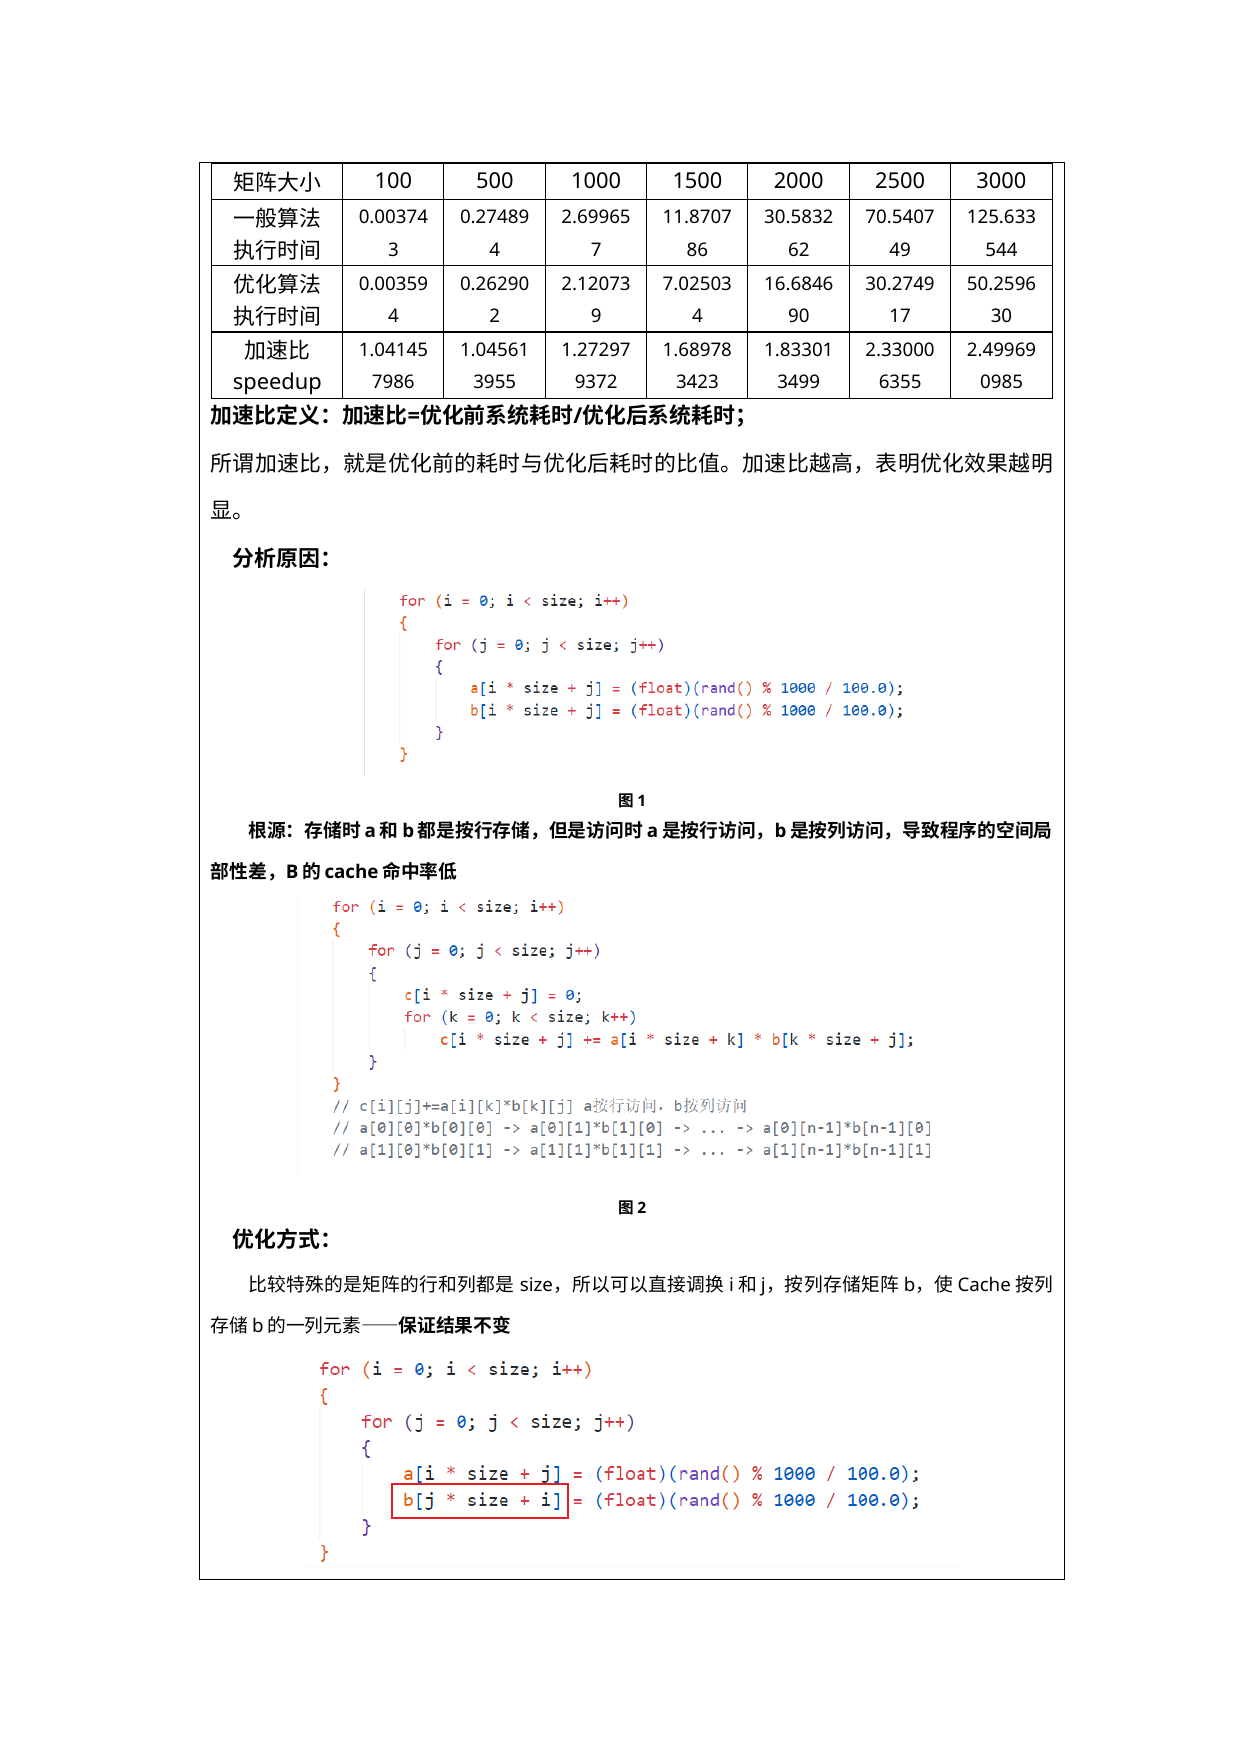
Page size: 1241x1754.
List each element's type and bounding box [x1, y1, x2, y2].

table_cell [200, 163, 1064, 1579]
picture [297, 897, 967, 1177]
picture [302, 1351, 962, 1567]
picture [350, 588, 914, 776]
